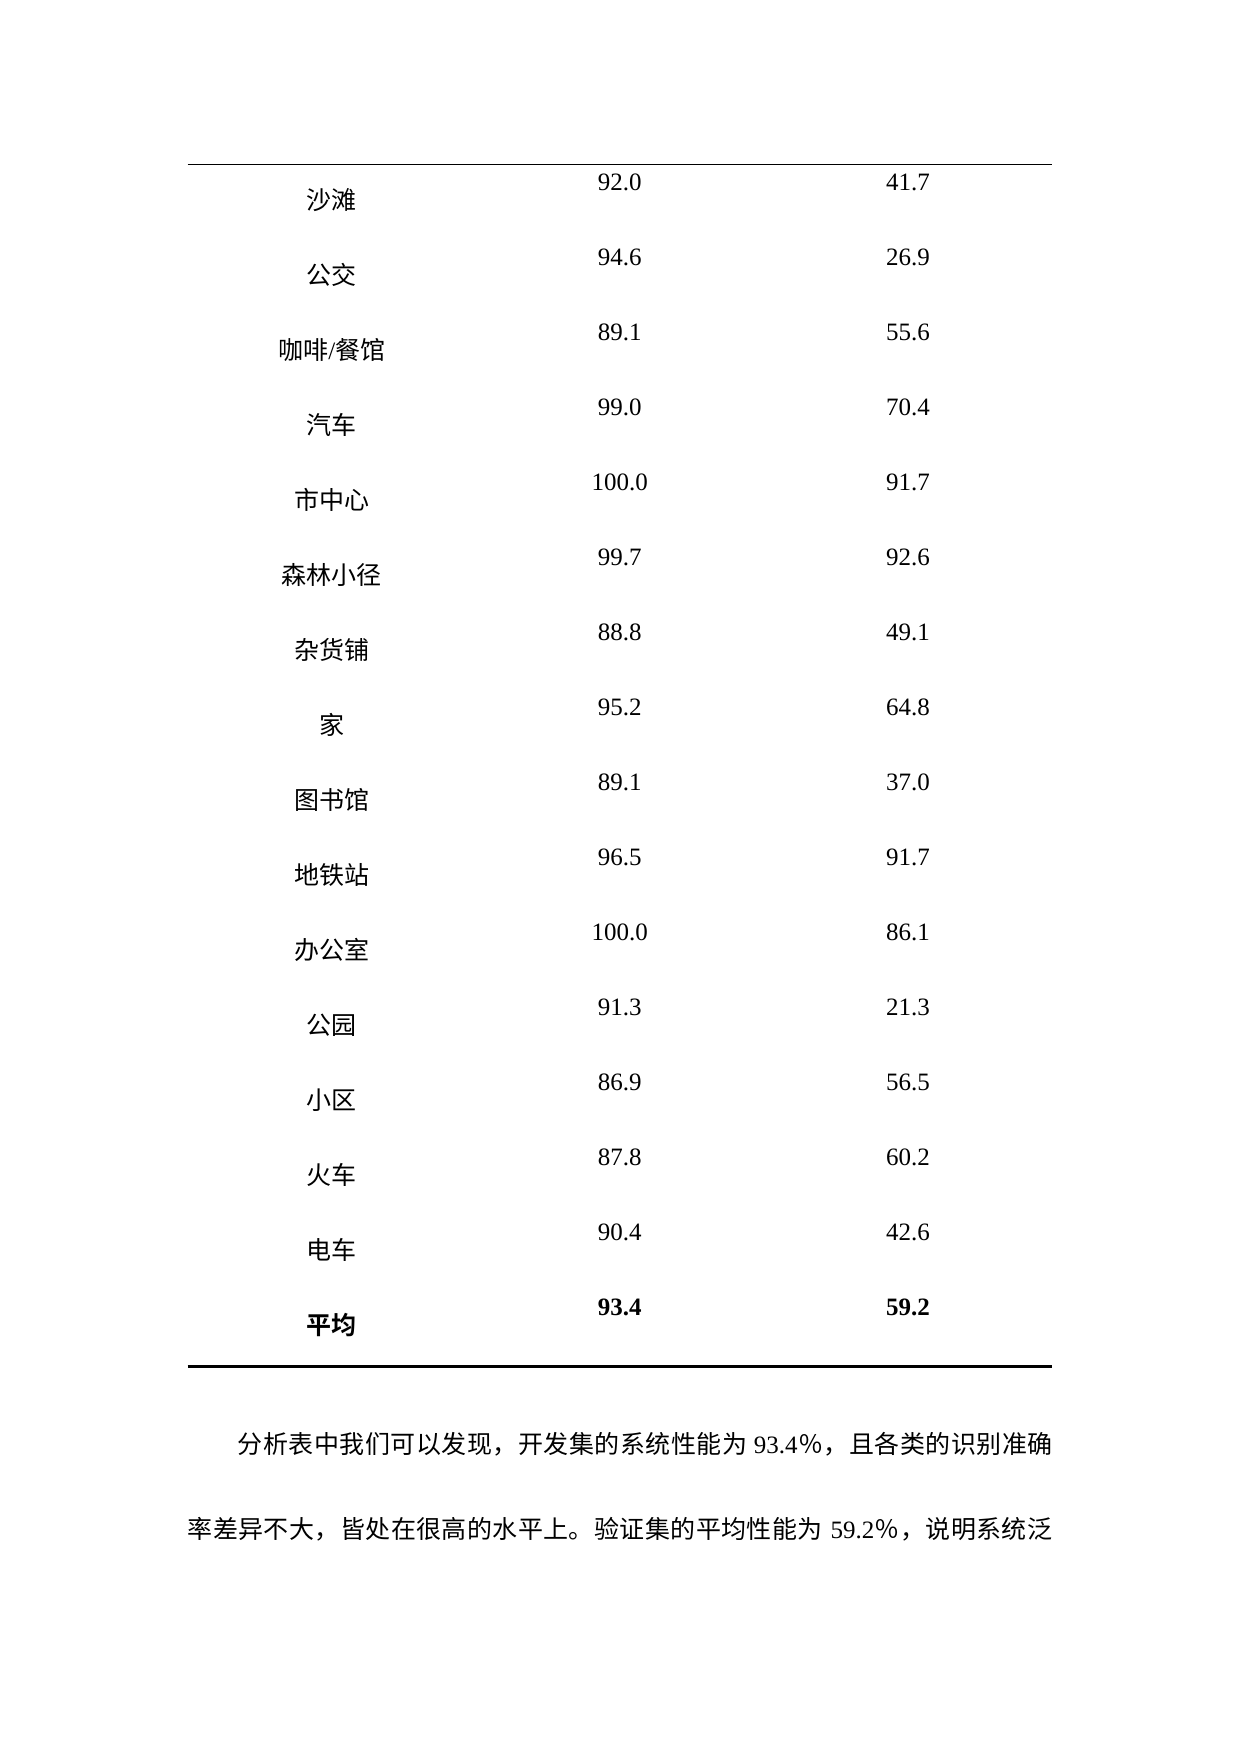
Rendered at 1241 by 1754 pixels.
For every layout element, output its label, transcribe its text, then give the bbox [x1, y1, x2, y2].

table_cell 平均 [188, 1290, 476, 1365]
table_cell 图书馆 [188, 765, 476, 840]
table_cell 森林小径 [188, 540, 476, 615]
table_cell 64.8 [764, 690, 1052, 765]
table_cell 办公室 [188, 915, 476, 990]
table_cell 89.1 [476, 765, 763, 840]
table_cell 小区 [188, 1065, 476, 1140]
table_cell 93.4 [476, 1290, 763, 1365]
table_cell 电车 [188, 1215, 476, 1290]
table_cell 100.0 [476, 915, 763, 990]
table_cell 94.6 [476, 240, 763, 315]
table_cell 100.0 [476, 465, 763, 540]
table_cell 96.5 [476, 840, 763, 915]
table_cell 21.3 [764, 990, 1052, 1065]
table_cell 92.6 [764, 540, 1052, 615]
table_cell 91.7 [764, 465, 1052, 540]
table_cell 41.7 [764, 165, 1052, 240]
table_cell 99.7 [476, 540, 763, 615]
table_cell 公园 [188, 990, 476, 1065]
table_cell 26.9 [764, 240, 1052, 315]
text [187, 1409, 1053, 1562]
table_cell 87.8 [476, 1140, 763, 1215]
table_cell 55.6 [764, 315, 1052, 390]
table_cell 地铁站 [188, 840, 476, 915]
table_cell 汽车 [188, 390, 476, 465]
table_cell 91.3 [476, 990, 763, 1065]
table_cell 42.6 [764, 1215, 1052, 1290]
table_cell 49.1 [764, 615, 1052, 690]
table_cell 咖啡/餐馆 [188, 315, 476, 390]
table_cell 95.2 [476, 690, 763, 765]
table_cell 99.0 [476, 390, 763, 465]
table_cell 70.4 [764, 390, 1052, 465]
table_cell 火车 [188, 1140, 476, 1215]
table_cell 56.5 [764, 1065, 1052, 1140]
table_cell 公交 [188, 240, 476, 315]
table_cell 沙滩 [188, 165, 476, 240]
table_cell 86.1 [764, 915, 1052, 990]
table_cell 86.9 [476, 1065, 763, 1140]
table_cell 60.2 [764, 1140, 1052, 1215]
table_cell 90.4 [476, 1215, 763, 1290]
table_cell 91.7 [764, 840, 1052, 915]
table_cell 88.8 [476, 615, 763, 690]
table_cell 92.0 [476, 165, 763, 240]
table_cell 杂货铺 [188, 615, 476, 690]
table_cell 家 [188, 690, 476, 765]
table_cell 89.1 [476, 315, 763, 390]
table_cell 市中心 [188, 465, 476, 540]
table_cell 59.2 [764, 1290, 1052, 1365]
table_cell 37.0 [764, 765, 1052, 840]
